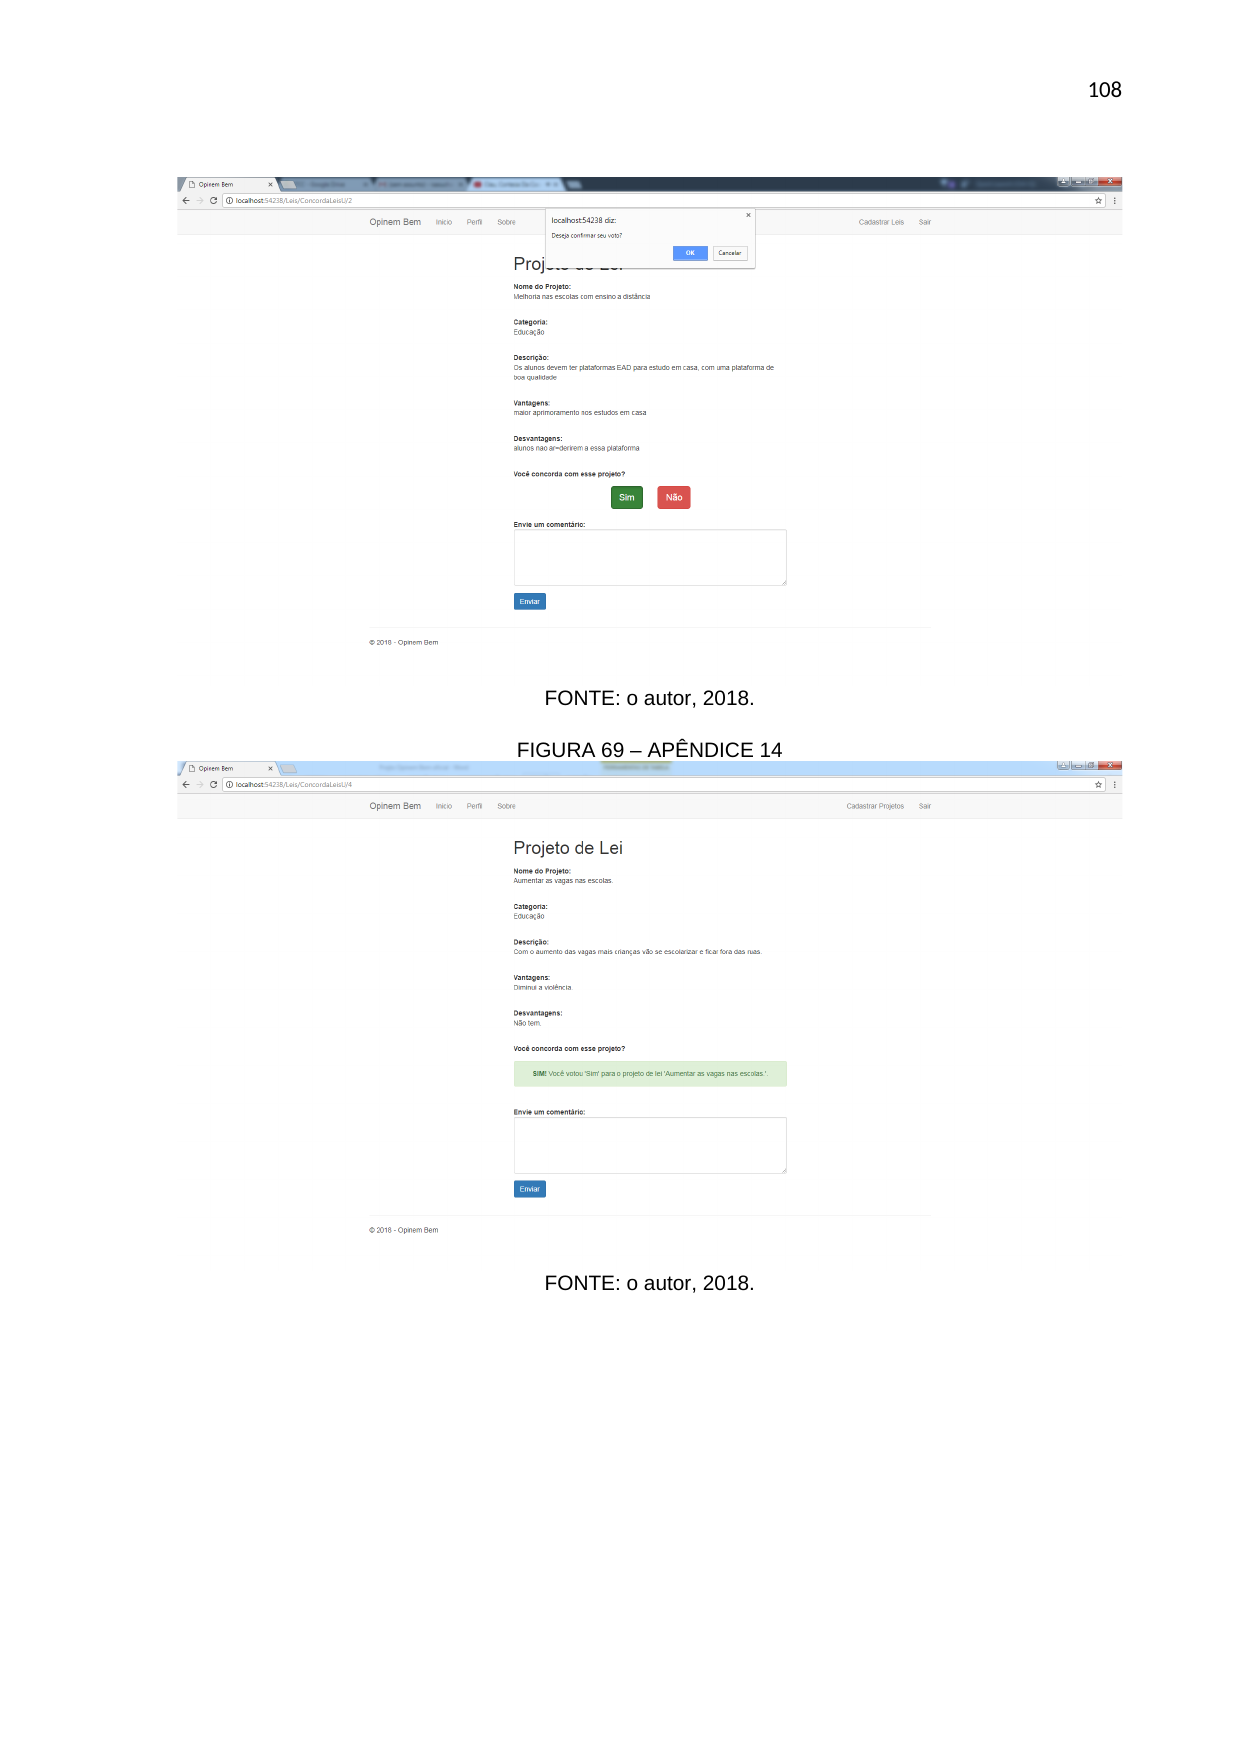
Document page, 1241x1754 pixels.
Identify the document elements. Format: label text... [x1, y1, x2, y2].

text FIGURA 69 – APÊNDICE 14 [177, 738, 1122, 761]
picture [177, 177, 1123, 686]
picture [177, 761, 1123, 1271]
text FONTE: o autor, 2018. [177, 686, 1122, 710]
text FONTE: o autor, 2018. [177, 1271, 1122, 1294]
